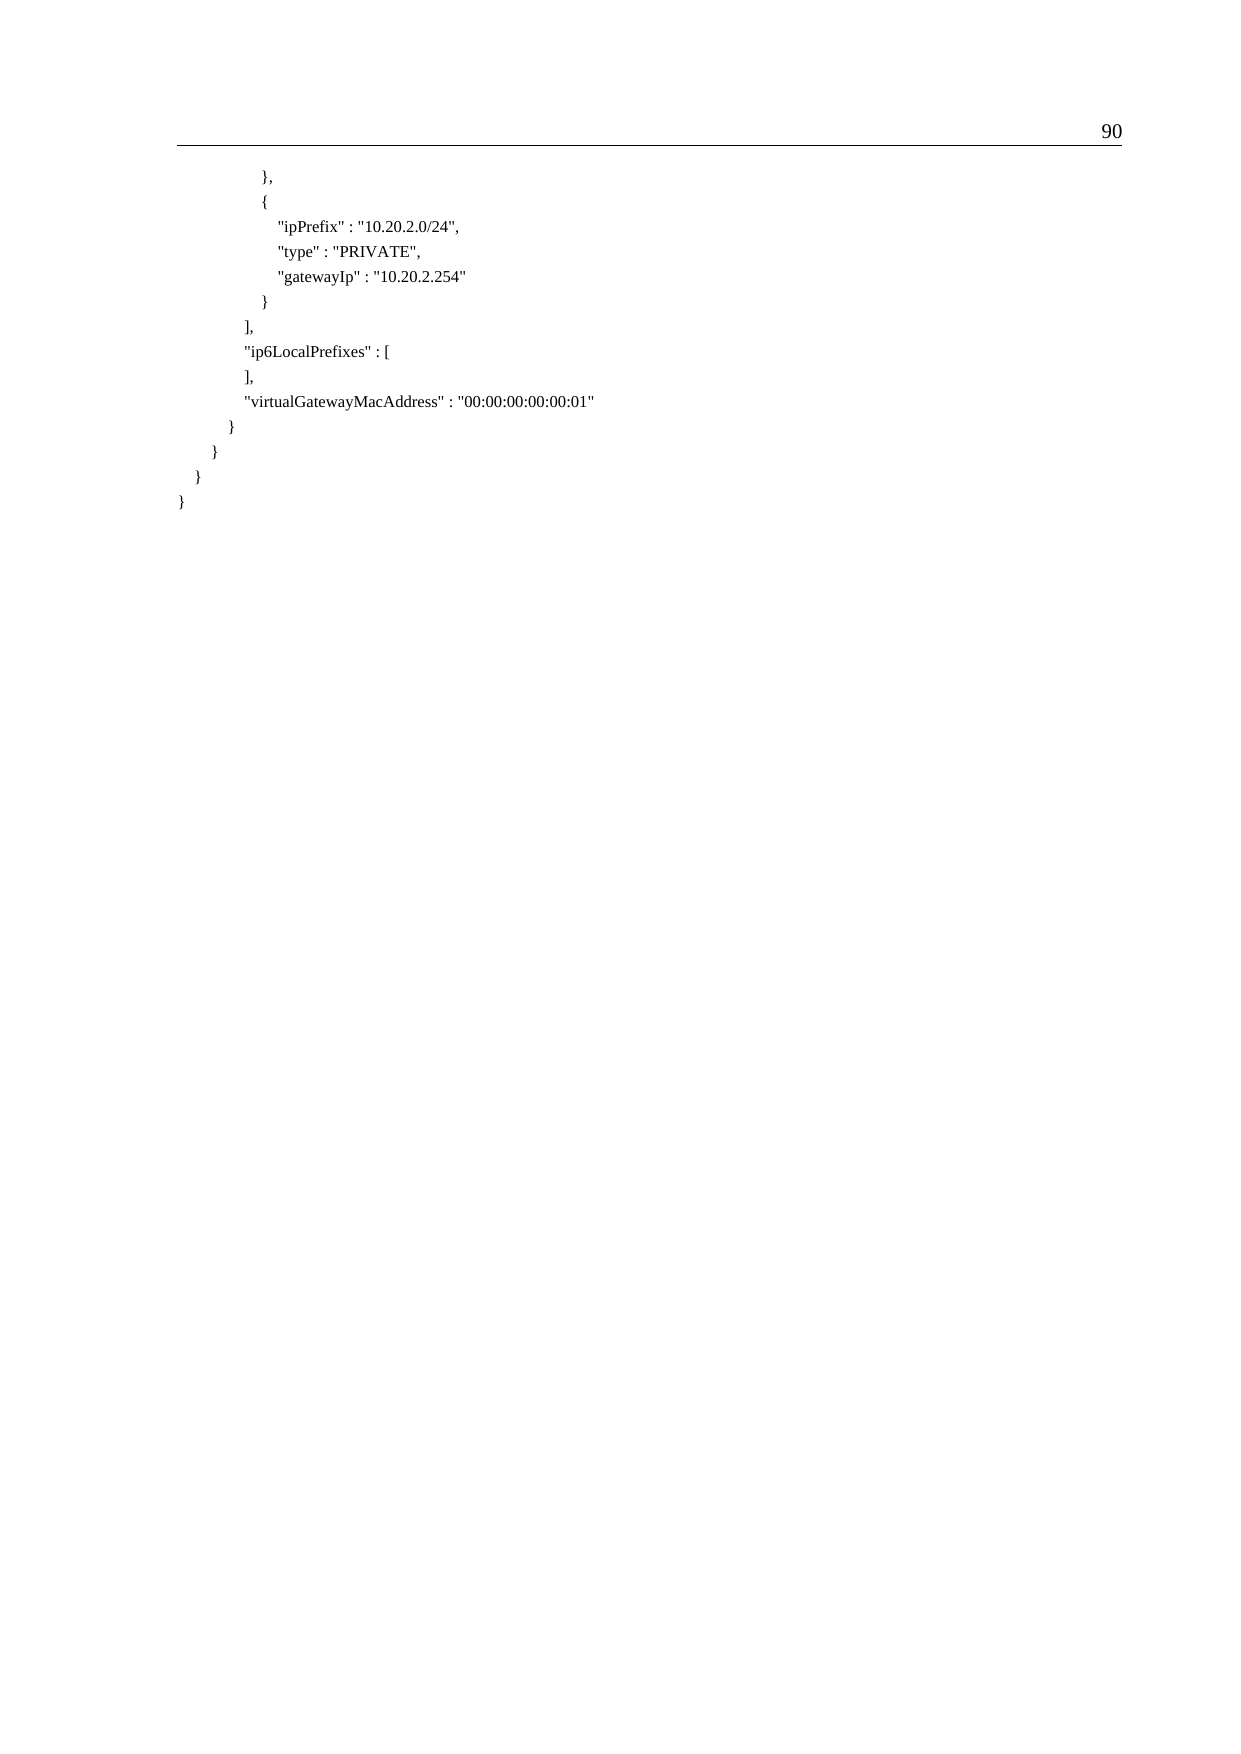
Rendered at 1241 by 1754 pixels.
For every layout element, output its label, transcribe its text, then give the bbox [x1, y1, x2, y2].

text } [177, 461, 1122, 486]
text ], [177, 311, 1122, 336]
text } [177, 436, 1122, 461]
text "gatewayIp" : "10.20.2.254" [177, 261, 1122, 286]
text "ip6LocalPrefixes" : [ [177, 336, 1122, 361]
text "type" : "PRIVATE", [177, 236, 1122, 261]
text "ipPrefix" : "10.20.2.0/24", [177, 211, 1122, 236]
text "virtualGatewayMacAddress" : "00:00:00:00:00:01" [177, 386, 1122, 411]
text } [177, 411, 1122, 436]
text ], [177, 361, 1122, 386]
text } [177, 286, 1122, 311]
text }, [177, 161, 1122, 186]
text } [177, 486, 1122, 511]
text { [177, 186, 1122, 211]
